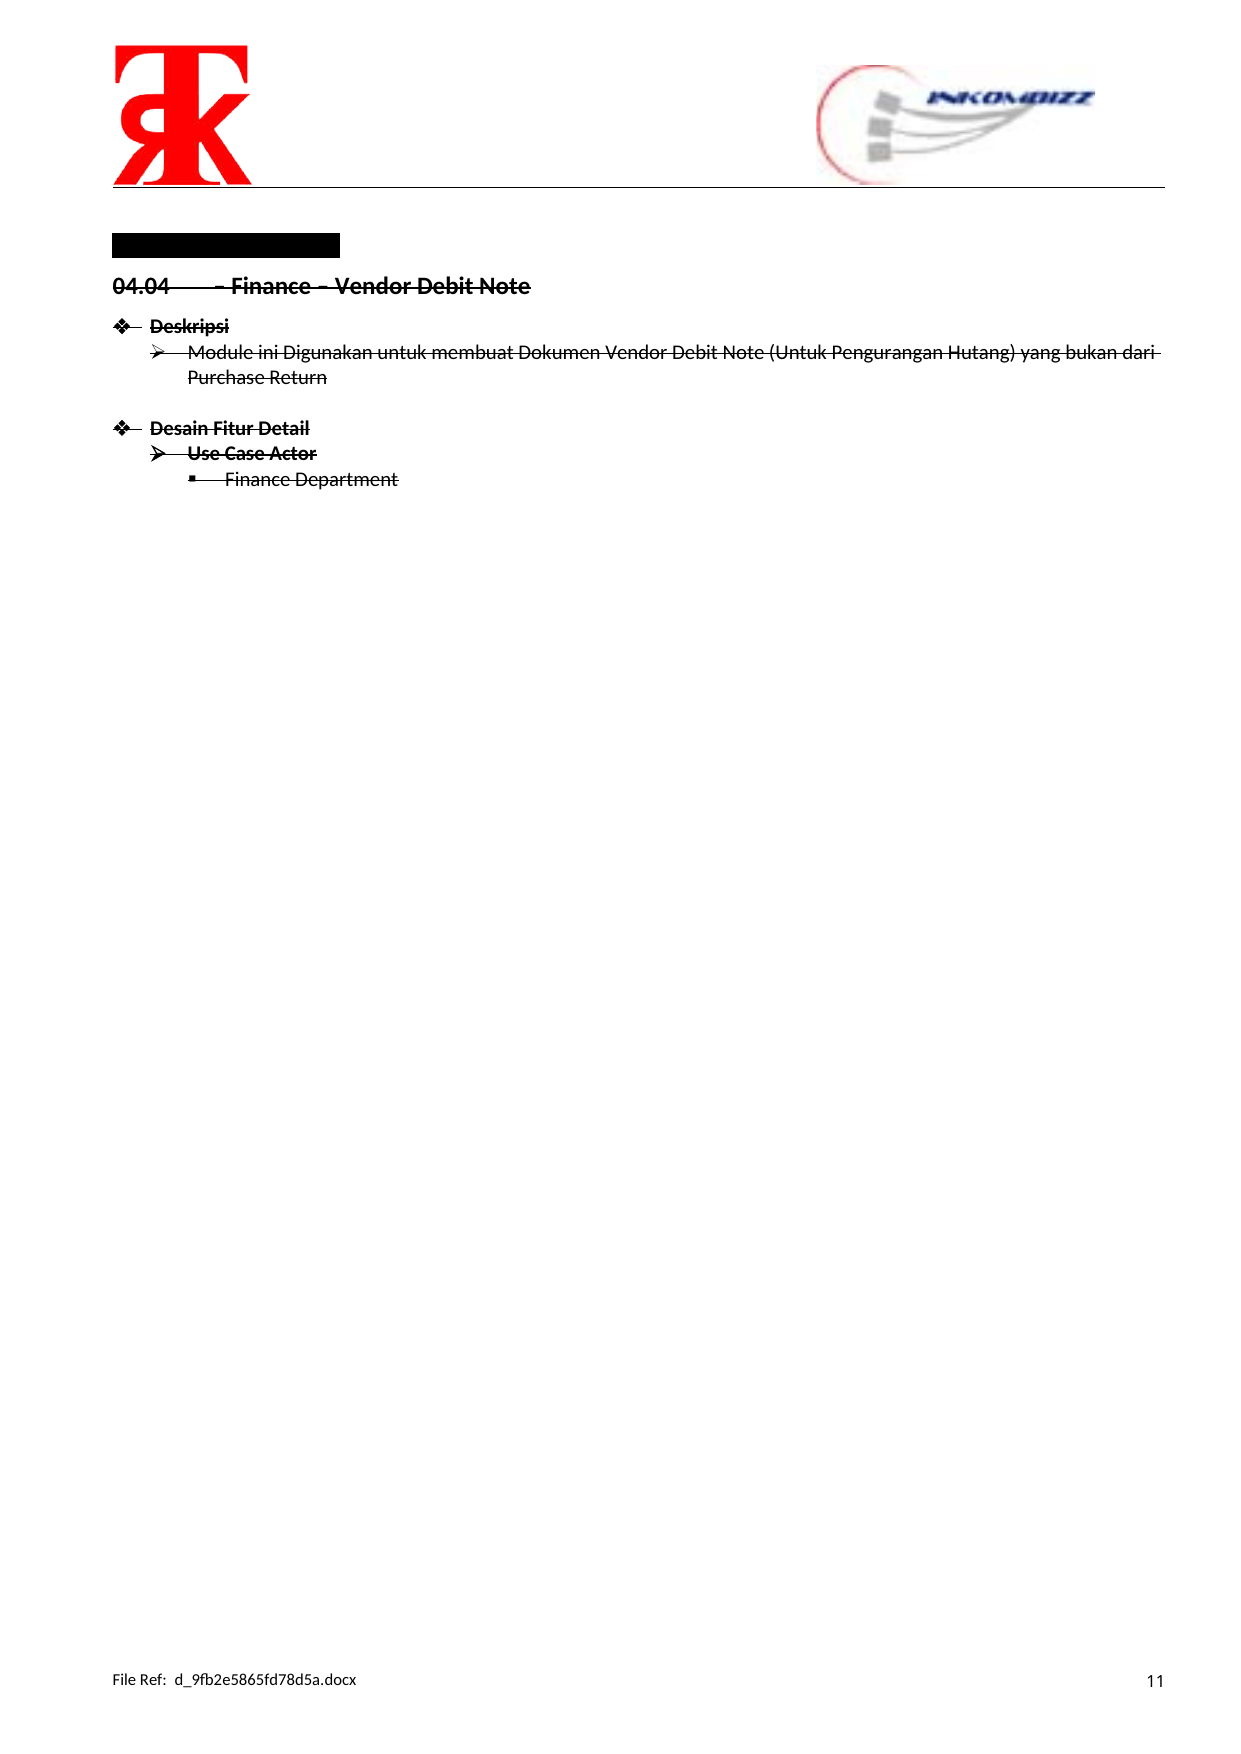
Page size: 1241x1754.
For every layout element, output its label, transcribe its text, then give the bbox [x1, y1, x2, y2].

list Module ini Digunakan untuk membuat Dokumen Vendor Debit Note (Untuk Pengurangan Hutang) yang bukan dari Purchase Return [150, 339, 1165, 390]
subtitle – Finance – Vendor Debit Note [112, 271, 1165, 301]
list Finance Department [187, 466, 1165, 491]
picture [112, 45, 253, 185]
list Use Case Actor [150, 441, 1165, 466]
list Deskripsi [112, 313, 1165, 339]
picture [816, 65, 1096, 185]
list Desain Fitur Detail [112, 415, 1165, 441]
